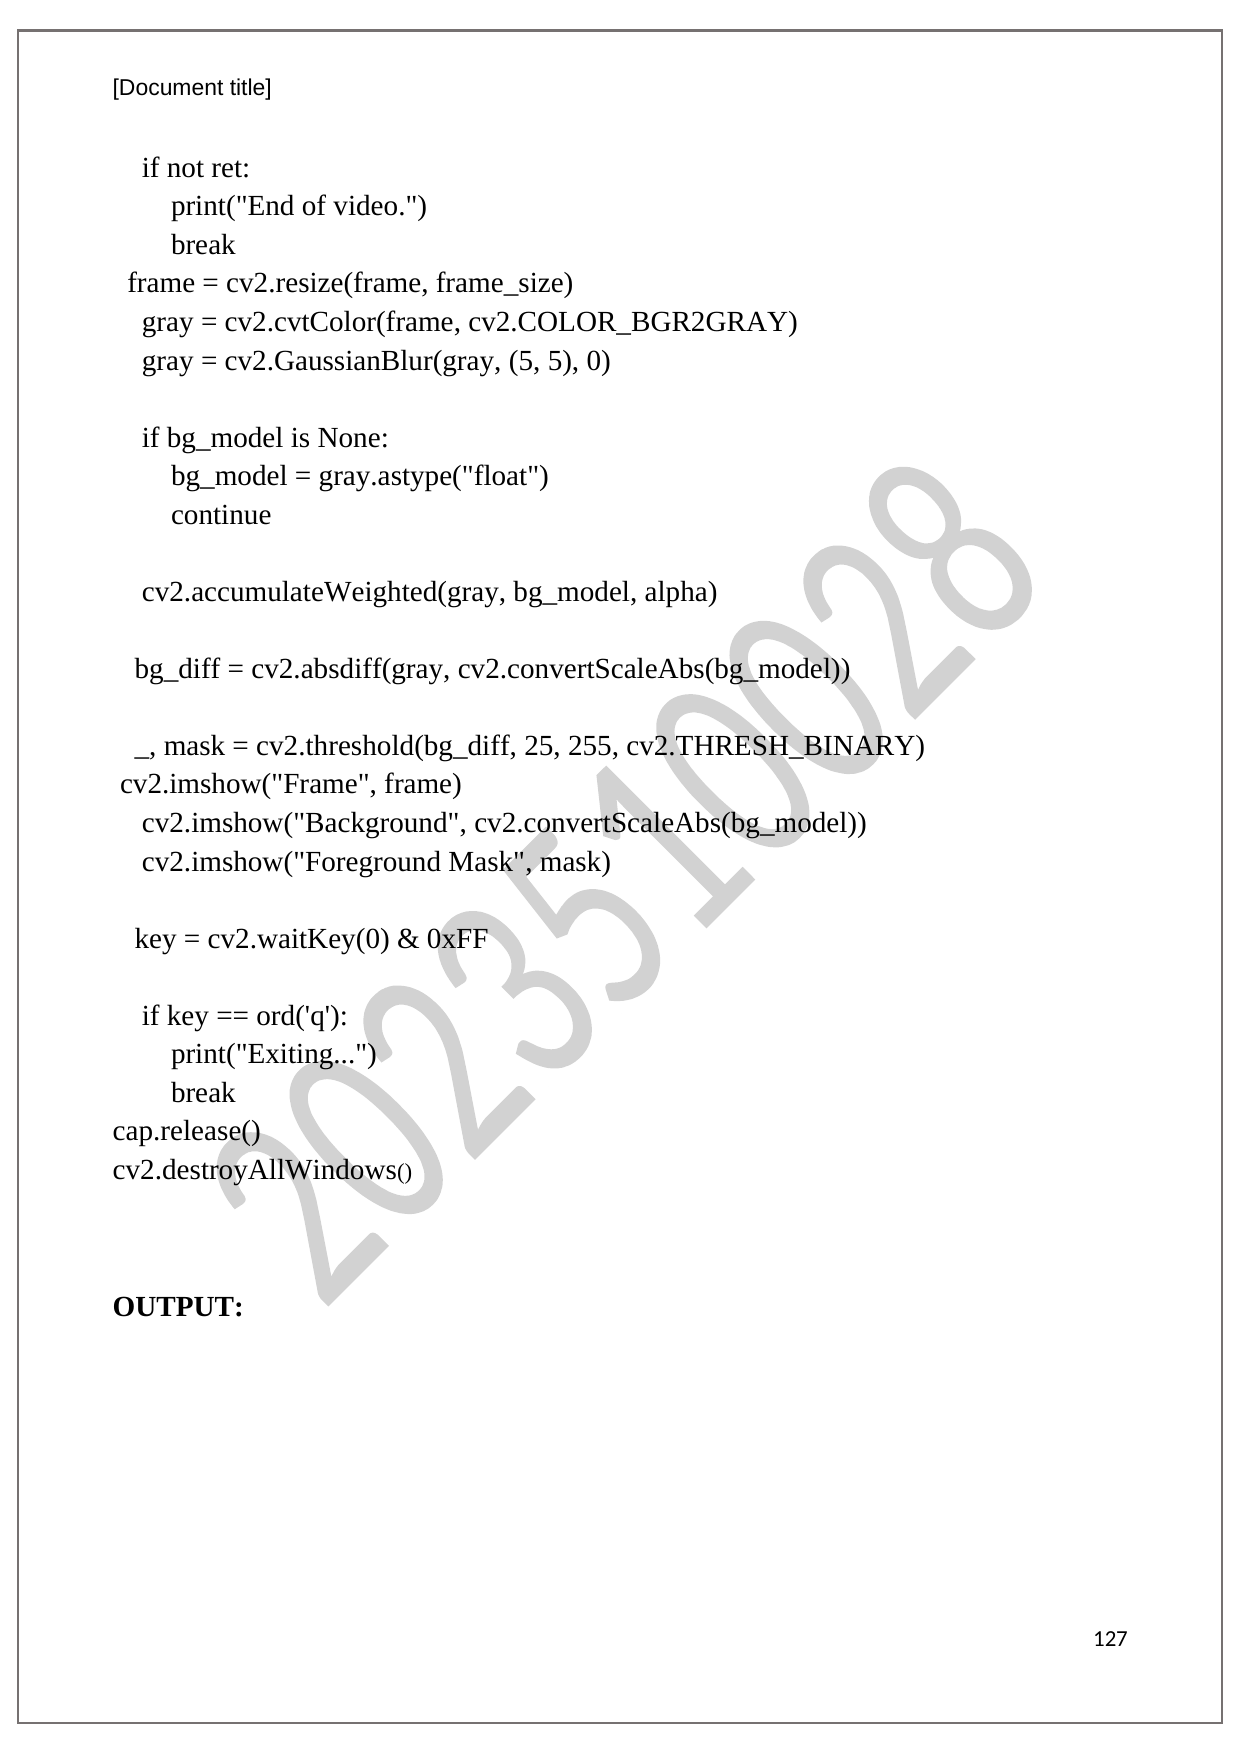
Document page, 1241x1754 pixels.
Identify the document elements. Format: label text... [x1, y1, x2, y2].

text gray = cv2.cvtColor(frame, cv2.COLOR_BGR2GRAY) [112, 304, 1128, 338]
text continue [112, 497, 1128, 530]
text cv2.imshow("Frame", frame) [112, 767, 1128, 800]
text gray = cv2.GaussianBlur(gray, (5, 5), 0) [112, 343, 1128, 376]
text cv2.imshow("Background", cv2.convertScaleAbs(bg_model)) [112, 805, 1128, 839]
text print("Exiting...") [112, 1036, 1128, 1070]
text if not ret: [112, 150, 1128, 183]
text cap.release() [112, 1113, 1128, 1147]
text bg_model = gray.astype("float") [112, 458, 1128, 492]
text OUTPUT: [112, 1289, 1128, 1323]
text cv2.destroyAllWindows() [112, 1152, 1128, 1186]
text cv2.accumulateWeighted(gray, bg_model, alpha) [112, 574, 1128, 607]
text bg_diff = cv2.absdiff(gray, cv2.convertScaleAbs(bg_model)) [112, 651, 1128, 684]
text print("End of video.") [112, 188, 1128, 222]
text _, mask = cv2.threshold(bg_diff, 25, 255, cv2.THRESH_BINARY) [112, 728, 1128, 762]
text cv2.imshow("Foreground Mask", mask) [112, 844, 1128, 877]
text frame = cv2.resize(frame, frame_size) [112, 266, 1128, 299]
text break [112, 1075, 1128, 1108]
text break [112, 227, 1128, 261]
text if bg_model is None: [112, 420, 1128, 453]
text if key == ord('q'): [112, 998, 1128, 1031]
text key = cv2.waitKey(0) & 0xFF [112, 921, 1128, 954]
